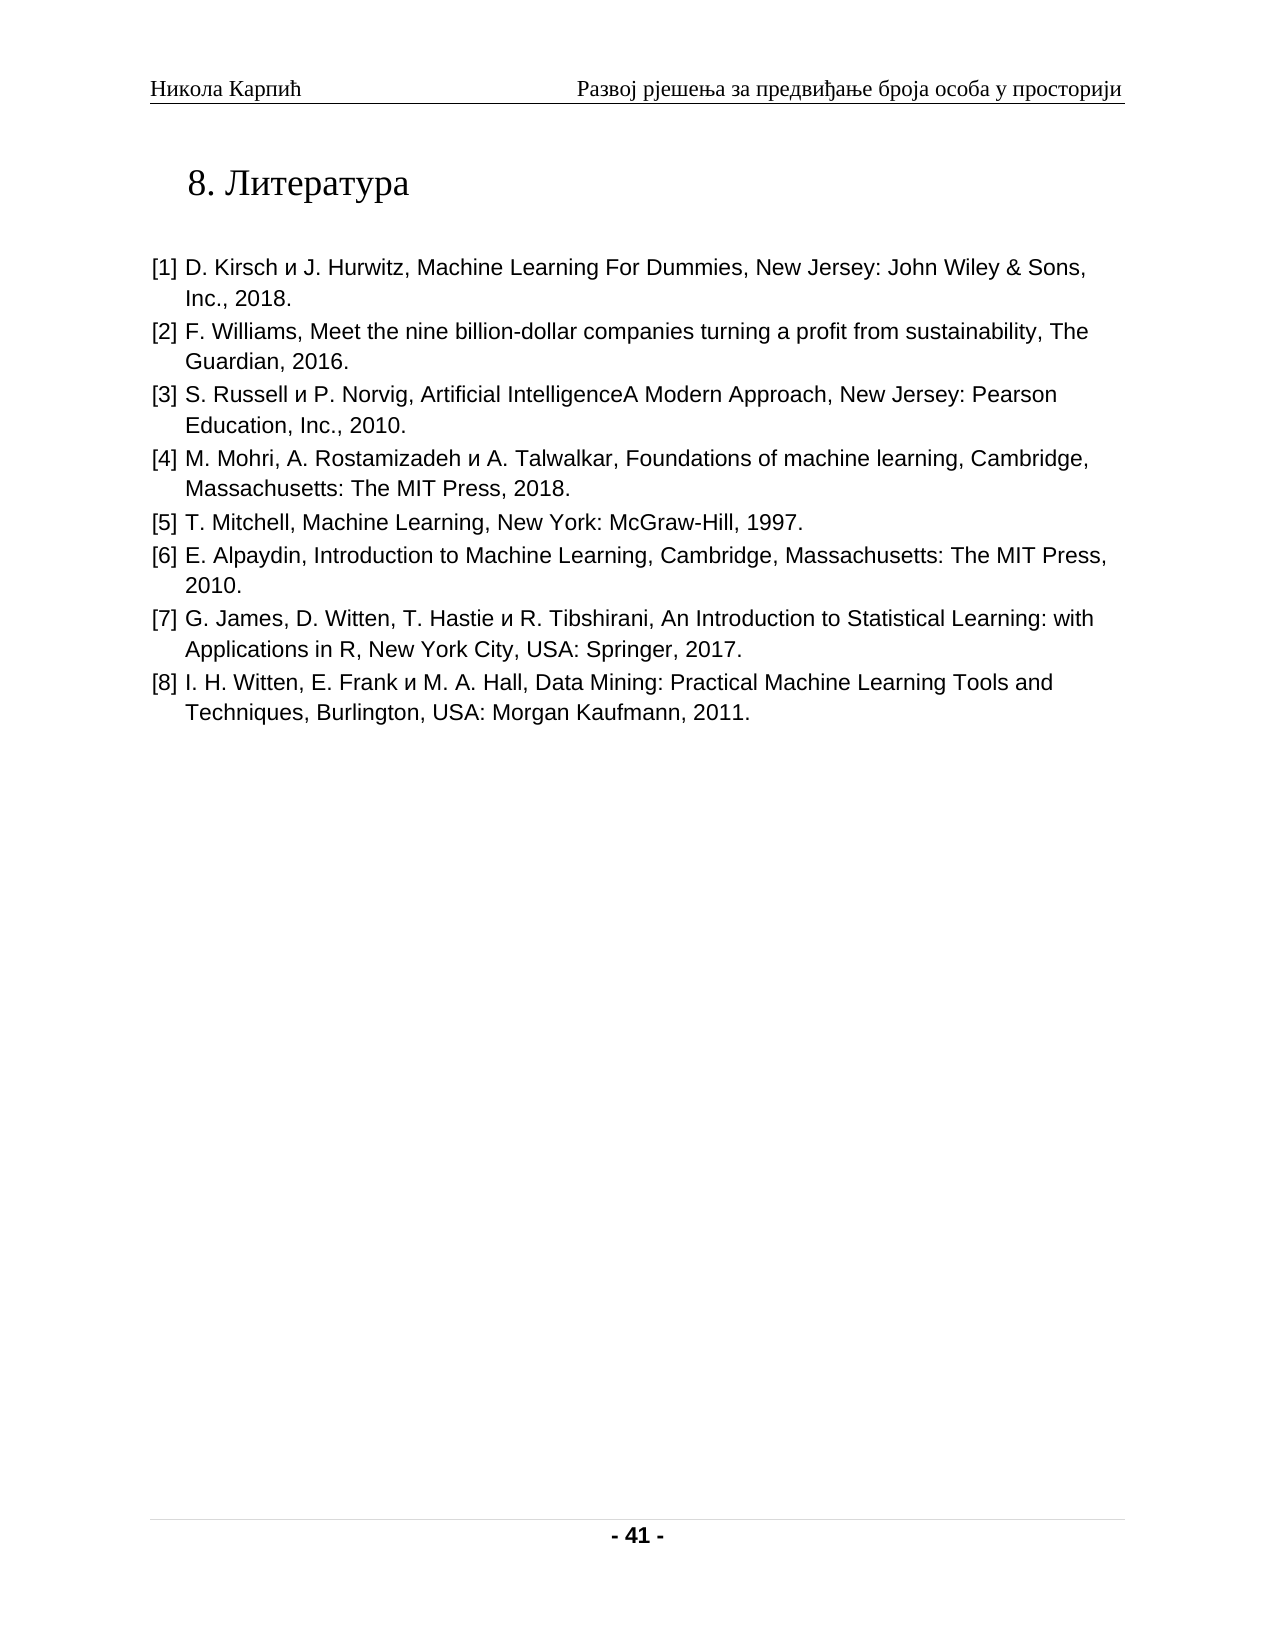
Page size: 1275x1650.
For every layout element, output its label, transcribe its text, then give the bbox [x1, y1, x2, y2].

subtitle Литература [187, 160, 1125, 203]
